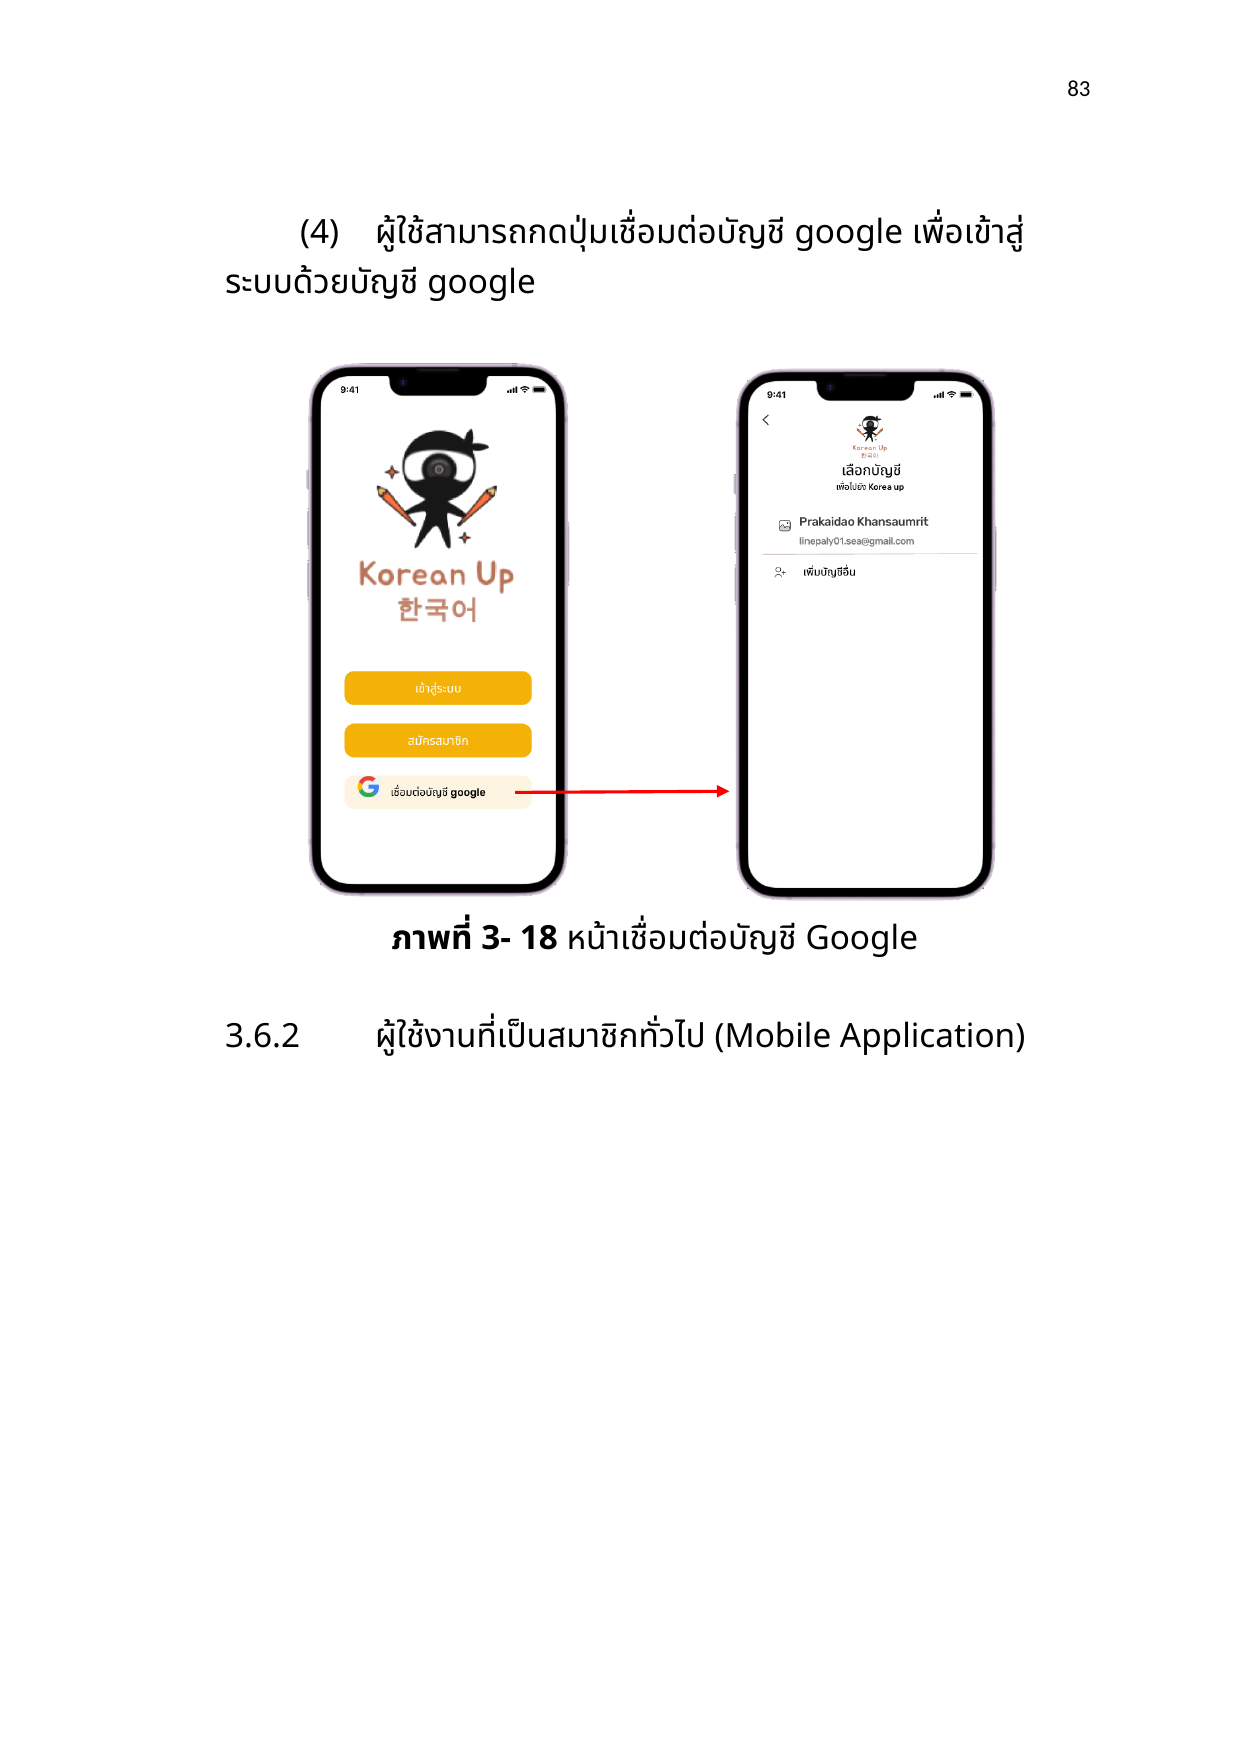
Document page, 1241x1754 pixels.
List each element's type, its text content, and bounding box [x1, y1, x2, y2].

picture [294, 363, 577, 905]
text (4) ผู้ใช้สามารถกดปุ่มเชื่อมต่อบัญชี google เพื่อเข้าสู่ระบบด้วยบัญชี google [225, 207, 1090, 309]
picture [726, 364, 1009, 905]
text 3.6.2 ผู้ใช้งานที่เป็นสมาชิกทั่วไป (Mobile Application) [150, 1012, 1090, 1062]
